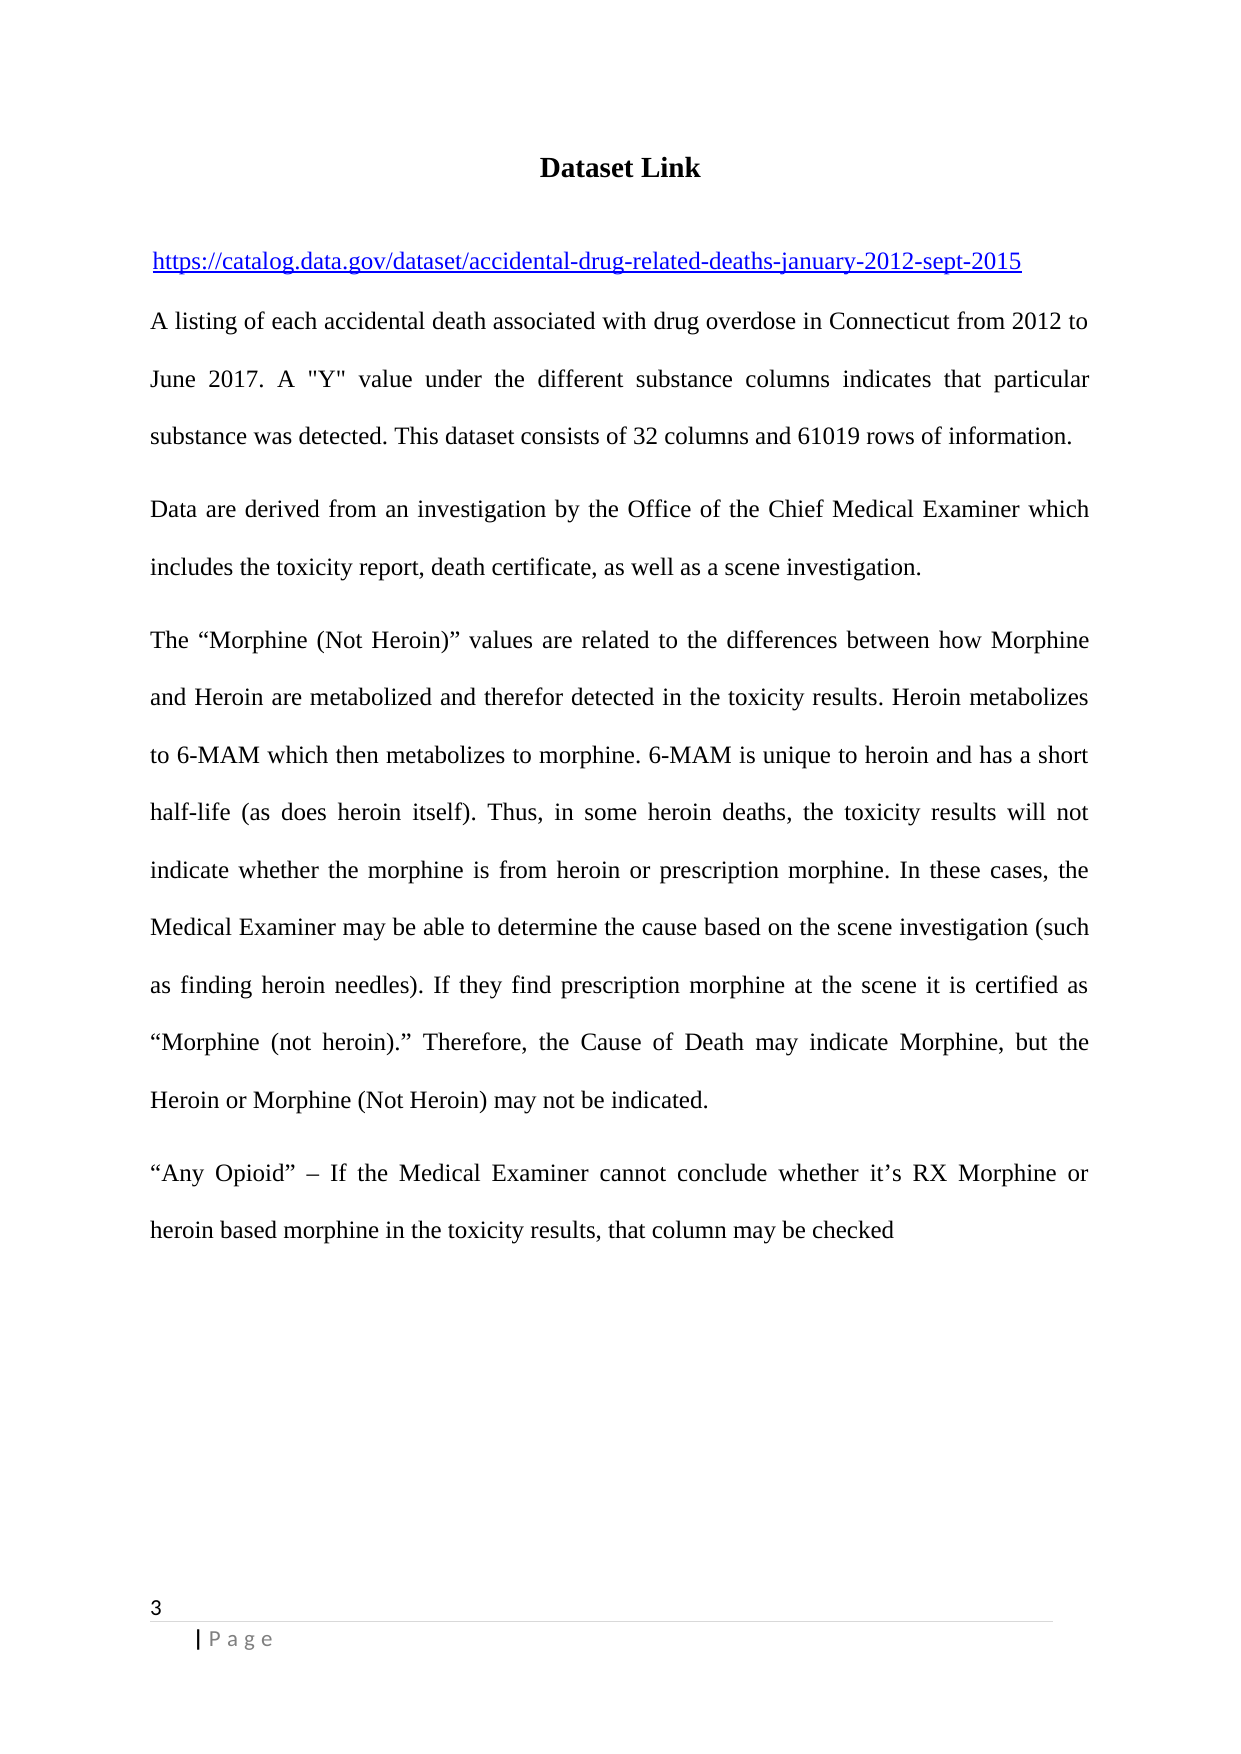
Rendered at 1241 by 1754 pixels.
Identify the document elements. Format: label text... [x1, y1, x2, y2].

text “Any Opioid” – If the Medical Examiner cannot conclude whether it’s RX Morphine or heroin based morphine in the toxicity results, that column may be checked [150, 1158, 1090, 1244]
text The “Morphine (Not Heroin)” values are related to the differences between how Morphine and Heroin are metabolized and therefor detected in the toxicity results. Heroin metabolizes to 6-MAM which then metabolizes to morphine. 6-MAM is unique to heroin and has a short half-life (as does heroin itself). Thus, in some heroin deaths, the toxicity results will not indicate whether the morphine is from heroin or prescription morphine. In these cases, the Medical Examiner may be able to determine the cause based on the scene investigation (such as finding heroin needles). If they find prescription morphine at the scene it is certified as “Morphine (not heroin).” Therefore, the Cause of Death may indicate Morphine, but the Heroin or Morphine (Not Heroin) may not be indicated. [150, 625, 1090, 1114]
text Dataset Link [150, 150, 1090, 183]
text https://catalog.data.gov/dataset/accidental-drug-related-deaths-january-2012-sept-2015 [152, 246, 1090, 275]
text Data are derived from an investigation by the Office of the Chief Medical Examiner which includes the toxicity report, death certificate, as well as a scene investigation. [150, 494, 1090, 581]
text A listing of each accidental death associated with drug overdose in Connecticut from 2012 to June 2017. A "Y" value under the different substance columns indicates that particular substance was detected. This dataset consists of 32 columns and 61019 rows of information. [150, 306, 1090, 450]
